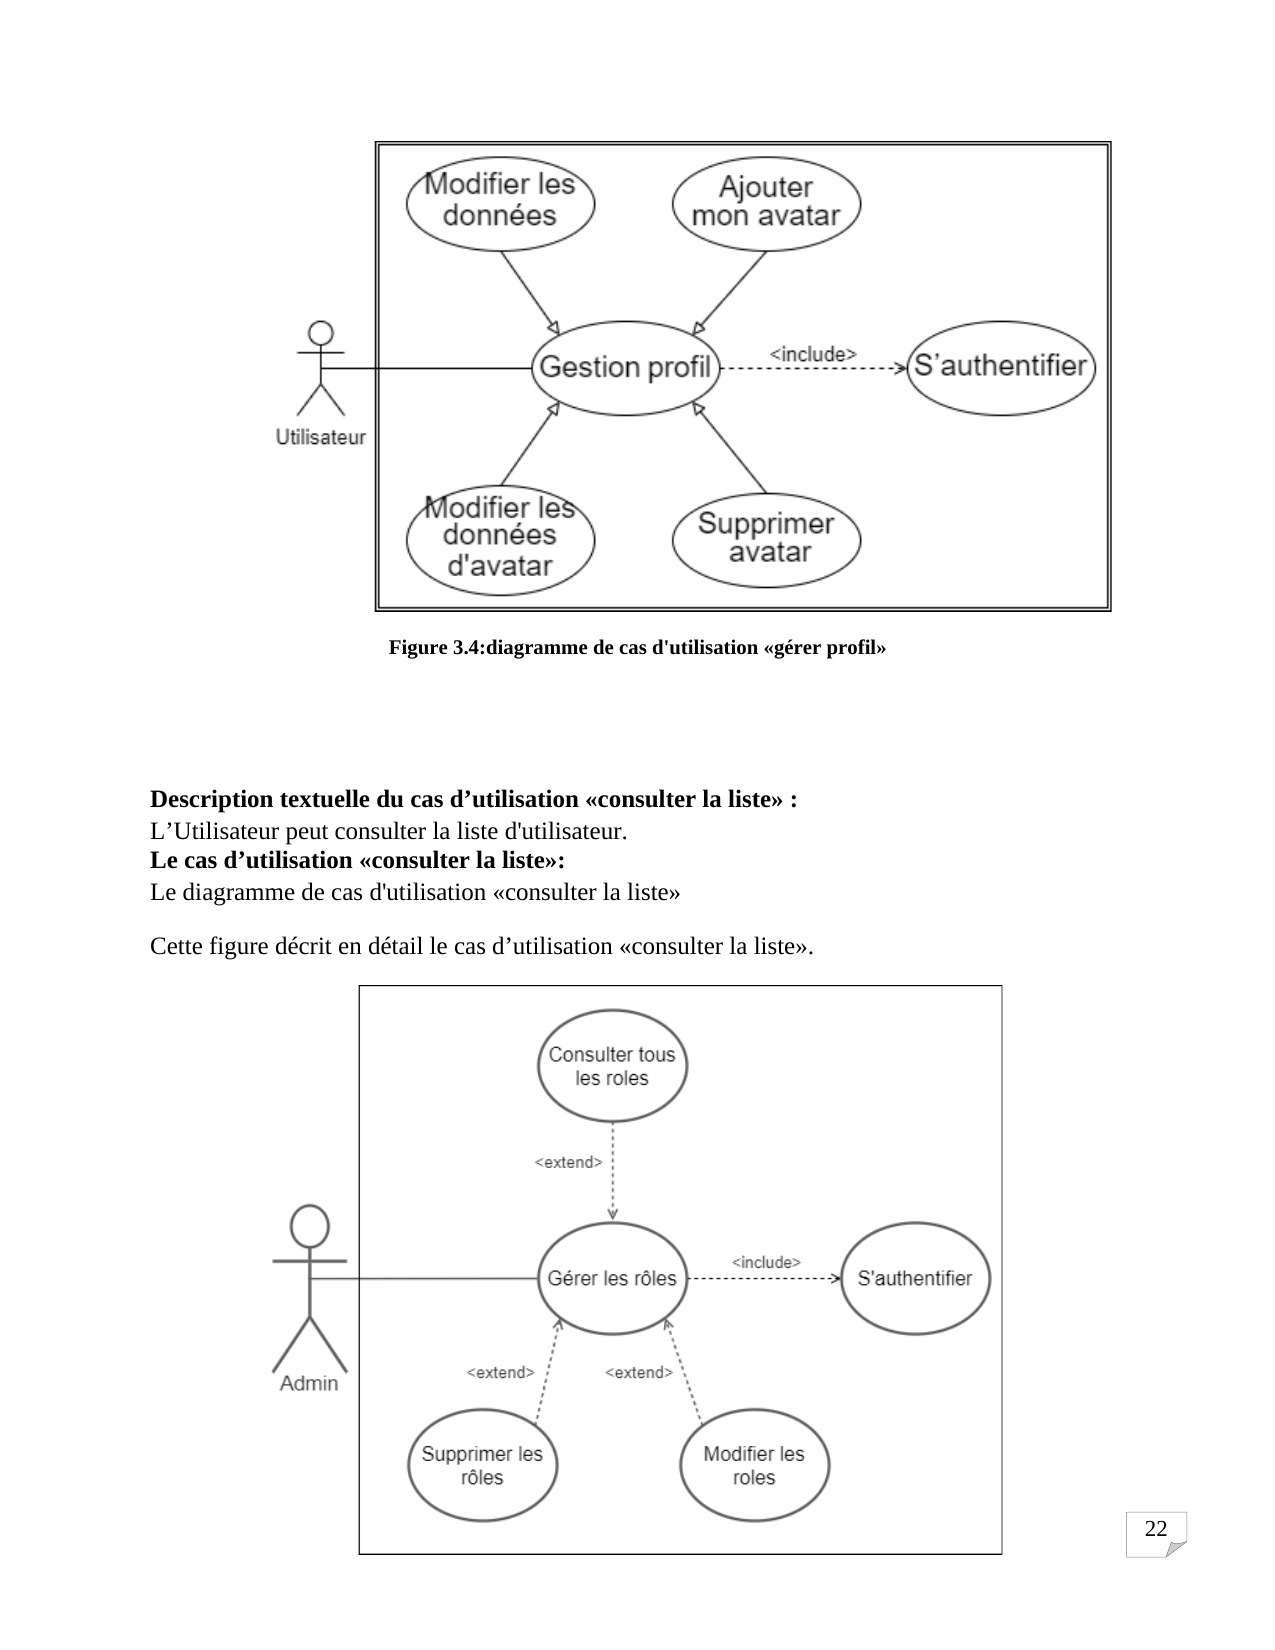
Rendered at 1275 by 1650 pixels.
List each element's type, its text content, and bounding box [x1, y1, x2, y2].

subtitle Le cas d’utilisation «consulter la liste»: [150, 845, 1164, 873]
subtitle Description textuelle du cas d’utilisation «consulter la liste» : [150, 784, 1164, 813]
text Figure 3.4:diagramme de cas d'utilisation «gérer profil» [154, 635, 1121, 659]
picture [1168, 1544, 1181, 1554]
picture [275, 141, 1112, 612]
text L’Utilisateur peut consulter la liste d'utilisateur. [150, 816, 1164, 845]
picture [271, 985, 1003, 1555]
text Cette figure décrit en détail le cas d’utilisation «consulter la liste». [150, 931, 1164, 960]
text Le diagramme de cas d'utilisation «consulter la liste» [150, 877, 1164, 906]
picture [1168, 1543, 1187, 1557]
picture [1165, 1541, 1171, 1556]
